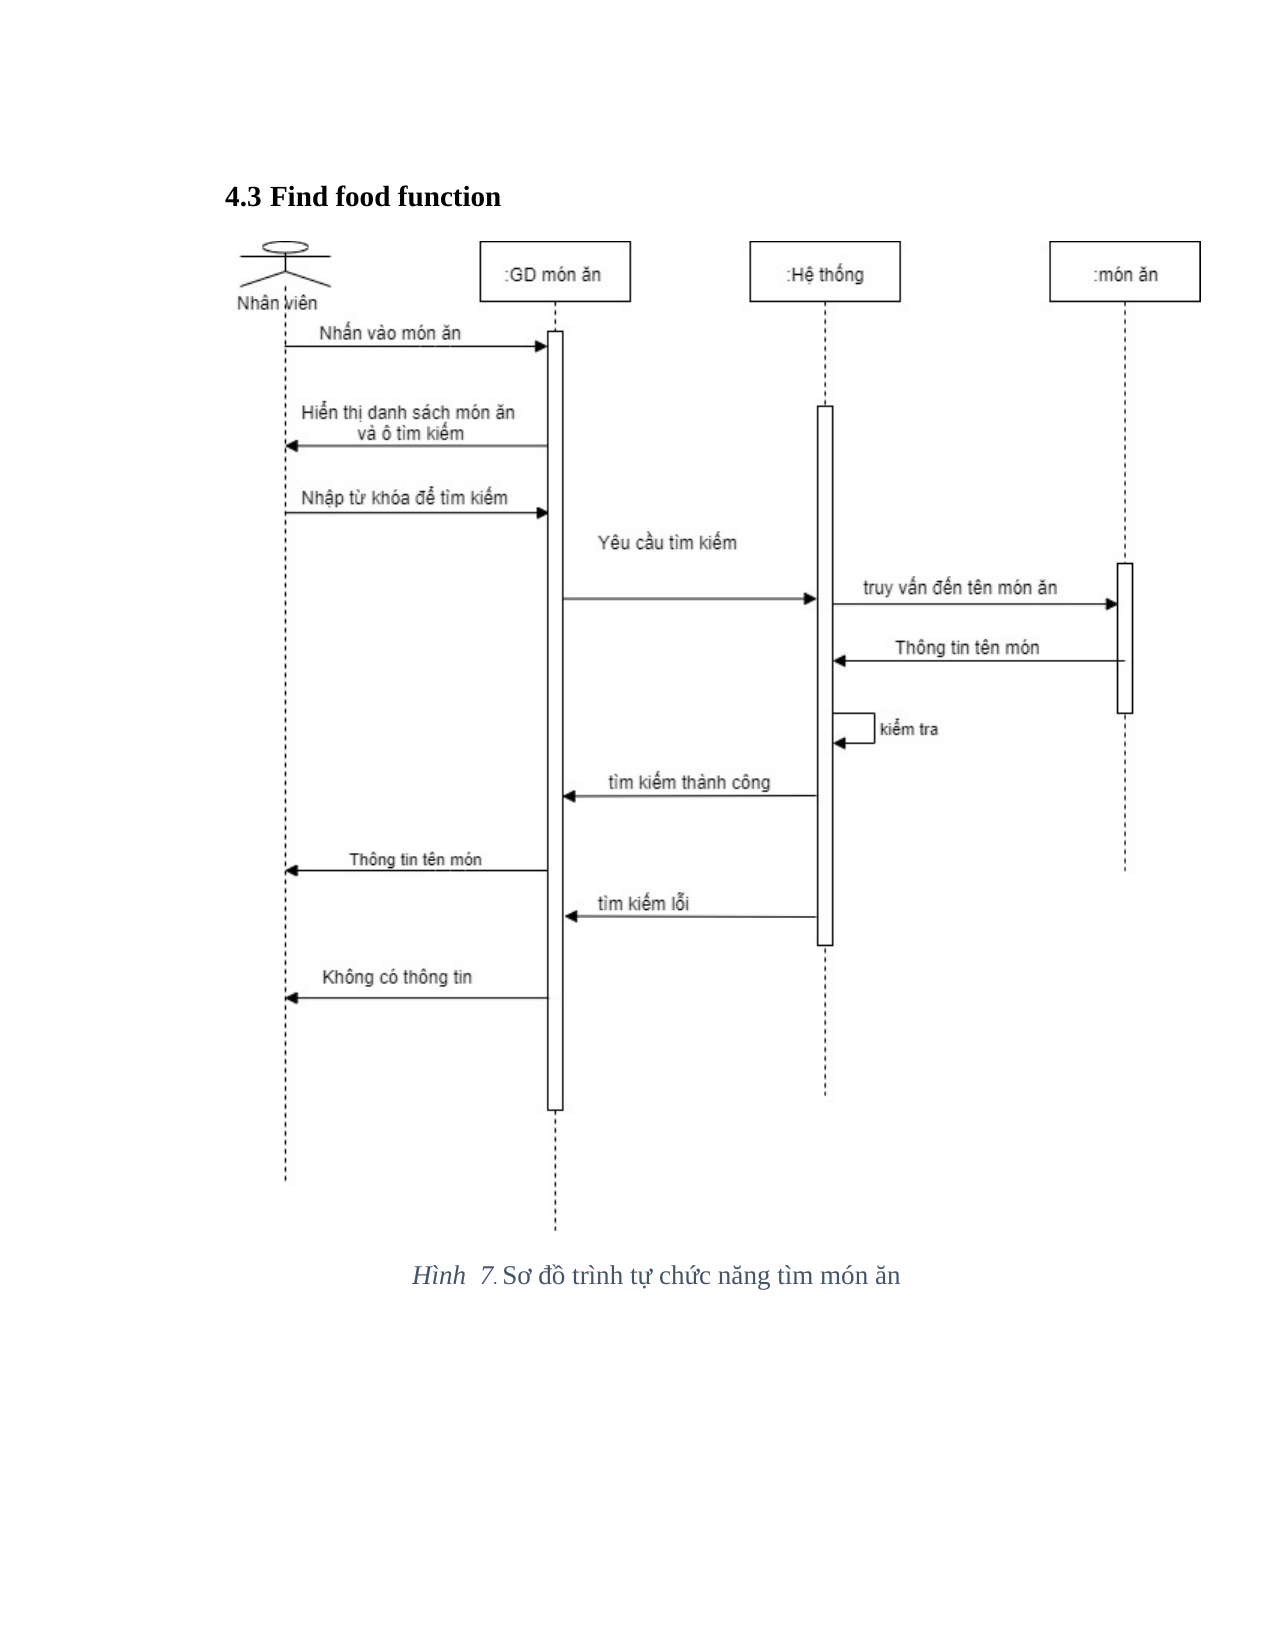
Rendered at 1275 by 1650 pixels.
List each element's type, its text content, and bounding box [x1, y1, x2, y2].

picture [225, 241, 1201, 1231]
subtitle Find food function [225, 179, 1125, 213]
